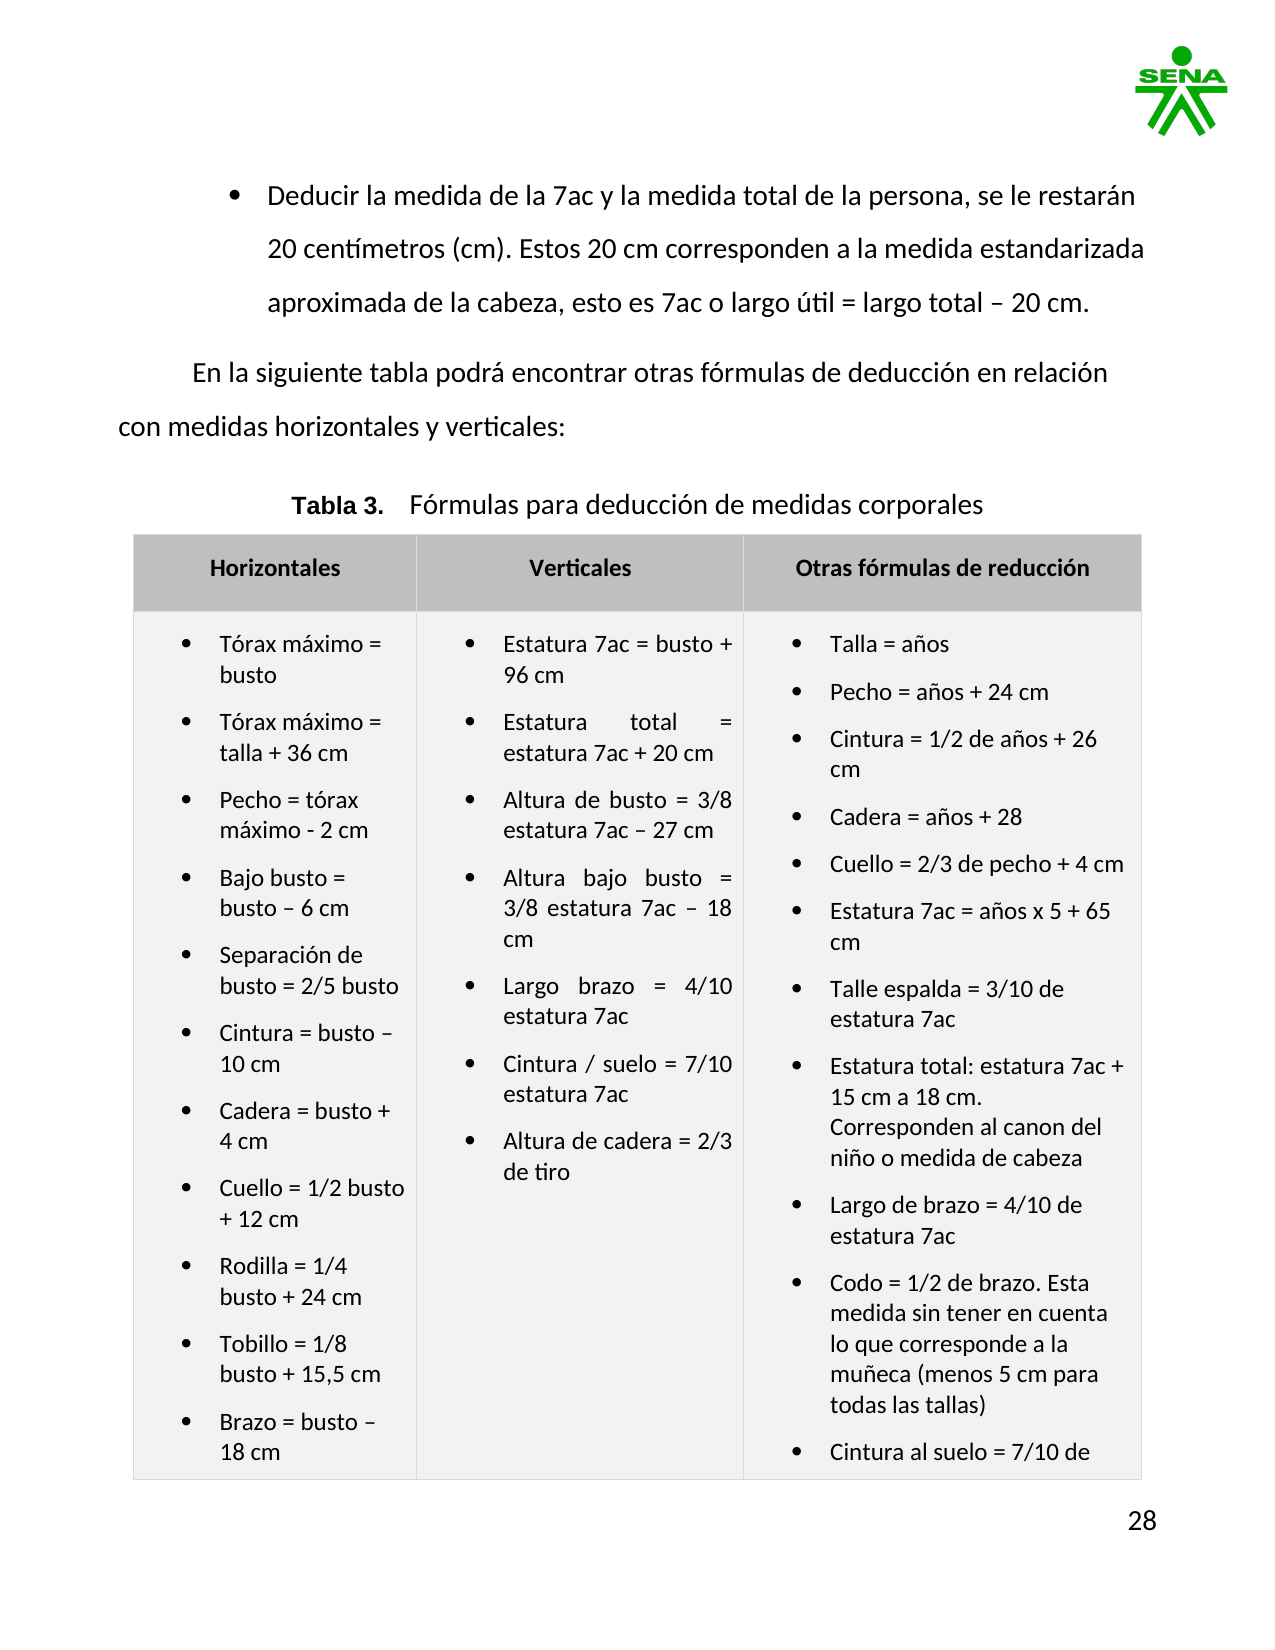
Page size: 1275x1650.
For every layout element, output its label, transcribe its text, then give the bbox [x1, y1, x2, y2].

table_header Verticales [417, 535, 743, 611]
list Deducir la medida de la 7ac y la medida total de la persona, se le restarán 20 centímetros (cm). Estos 20 cm corresponden a la medida estandarizada aproximada de la cabeza, esto es 7ac o largo útil = largo total – 20 cm. [229, 177, 1157, 320]
text En la siguiente tabla podrá encontrar otras fórmulas de deducción en relación con medidas horizontales y verticales: [118, 354, 1157, 443]
table_header Horizontales [134, 535, 416, 611]
text Fórmulas para deducción de medidas corporales [118, 486, 1157, 522]
picture [1135, 46, 1228, 136]
table_header Otras fórmulas de reducción [744, 535, 1141, 611]
